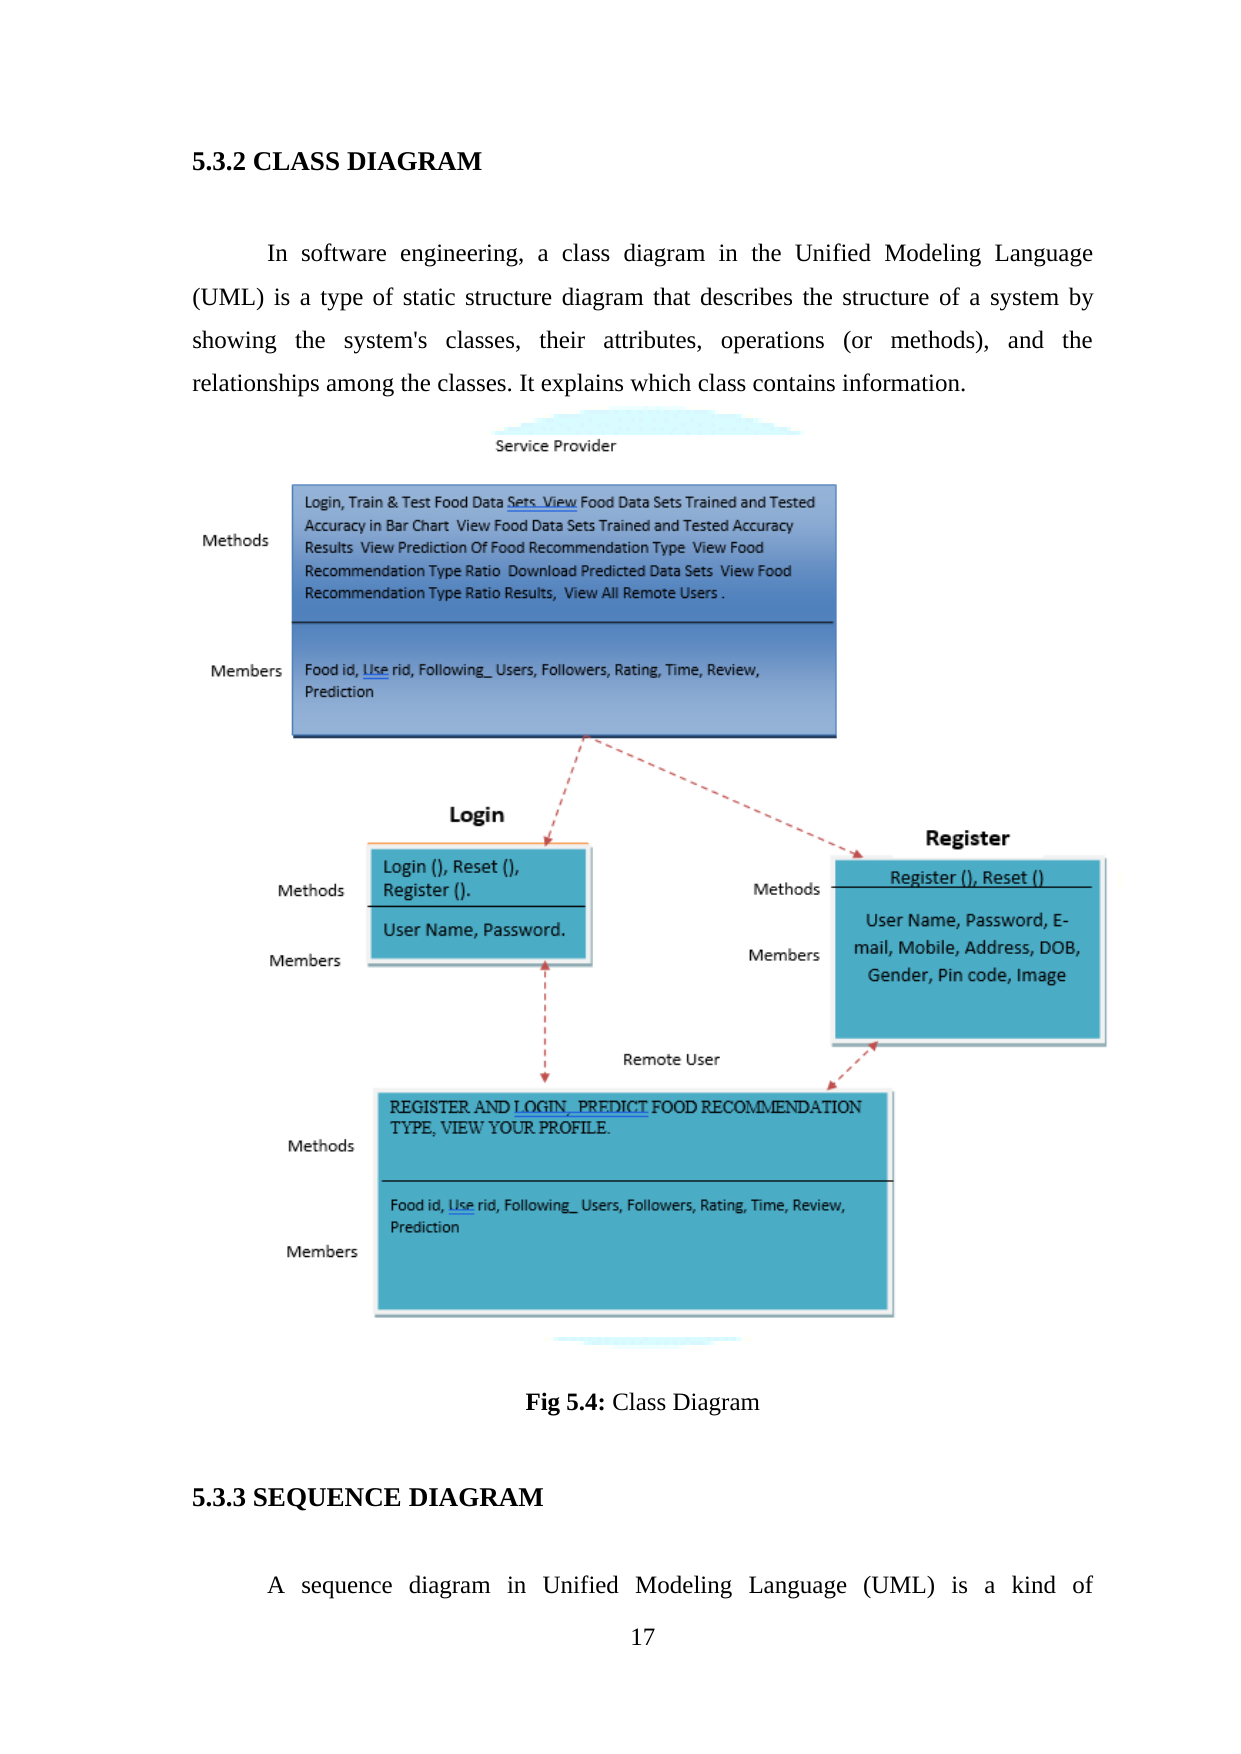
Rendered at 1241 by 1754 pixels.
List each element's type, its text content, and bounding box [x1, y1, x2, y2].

subtitle CLASS DIAGRAM [192, 145, 1121, 176]
subtitle SEQUENCE DIAGRAM [192, 1481, 1121, 1512]
picture [175, 435, 1118, 1337]
text Fig 5.4: Class Diagram [301, 1387, 984, 1416]
text In software engineering, a class diagram in the Unified Modeling Language (UML) is a type of static structure diagram that describes the structure of a system by showing the system's classes, their attributes, operations (or methods), and the relationships among the classes. It explains which class contains information. [192, 238, 1093, 397]
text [192, 1571, 1093, 1599]
